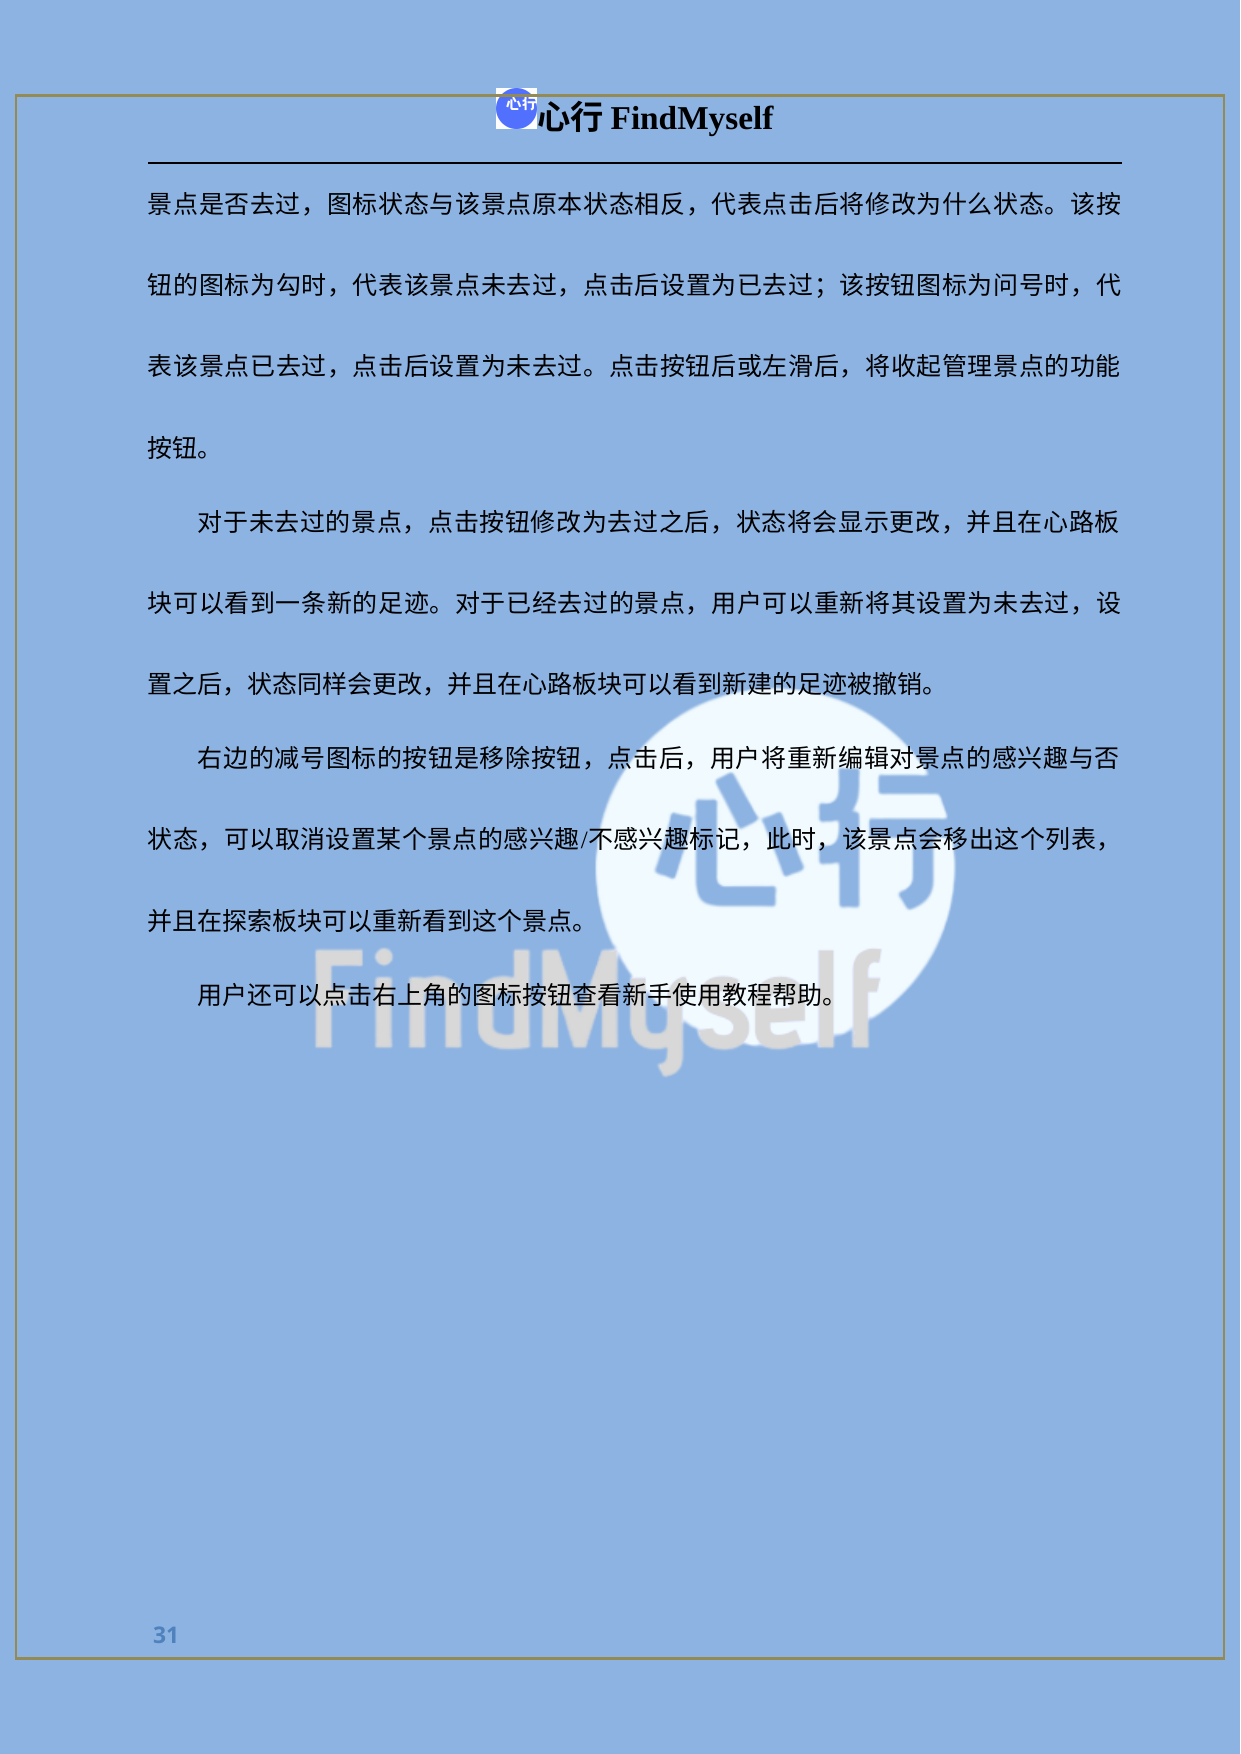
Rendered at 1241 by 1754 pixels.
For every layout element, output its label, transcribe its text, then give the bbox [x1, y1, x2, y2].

picture [496, 97, 537, 129]
text 右边的减号图标的按钮是移除按钮，点击后，用户将重新编辑对景点的感兴趣与否状态，可以取消设置某个景点的感兴趣/不感兴趣标记，此时，该景点会移出这个列表，并且在探索板块可以重新看到这个景点。 [148, 724, 1122, 952]
text 用户还可以点击右上角的图标按钮查看新手使用教程帮助。 [148, 961, 1122, 1026]
text 对于未去过的景点，点击按钮修改为去过之后，状态将会显示更改，并且在心路板块可以看到一条新的足迹。对于已经去过的景点，用户可以重新将其设置为未去过，设置之后，状态同样会更改，并且在心路板块可以看到新建的足迹被撤销。 [148, 488, 1122, 715]
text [148, 170, 1122, 479]
picture [496, 88, 537, 94]
